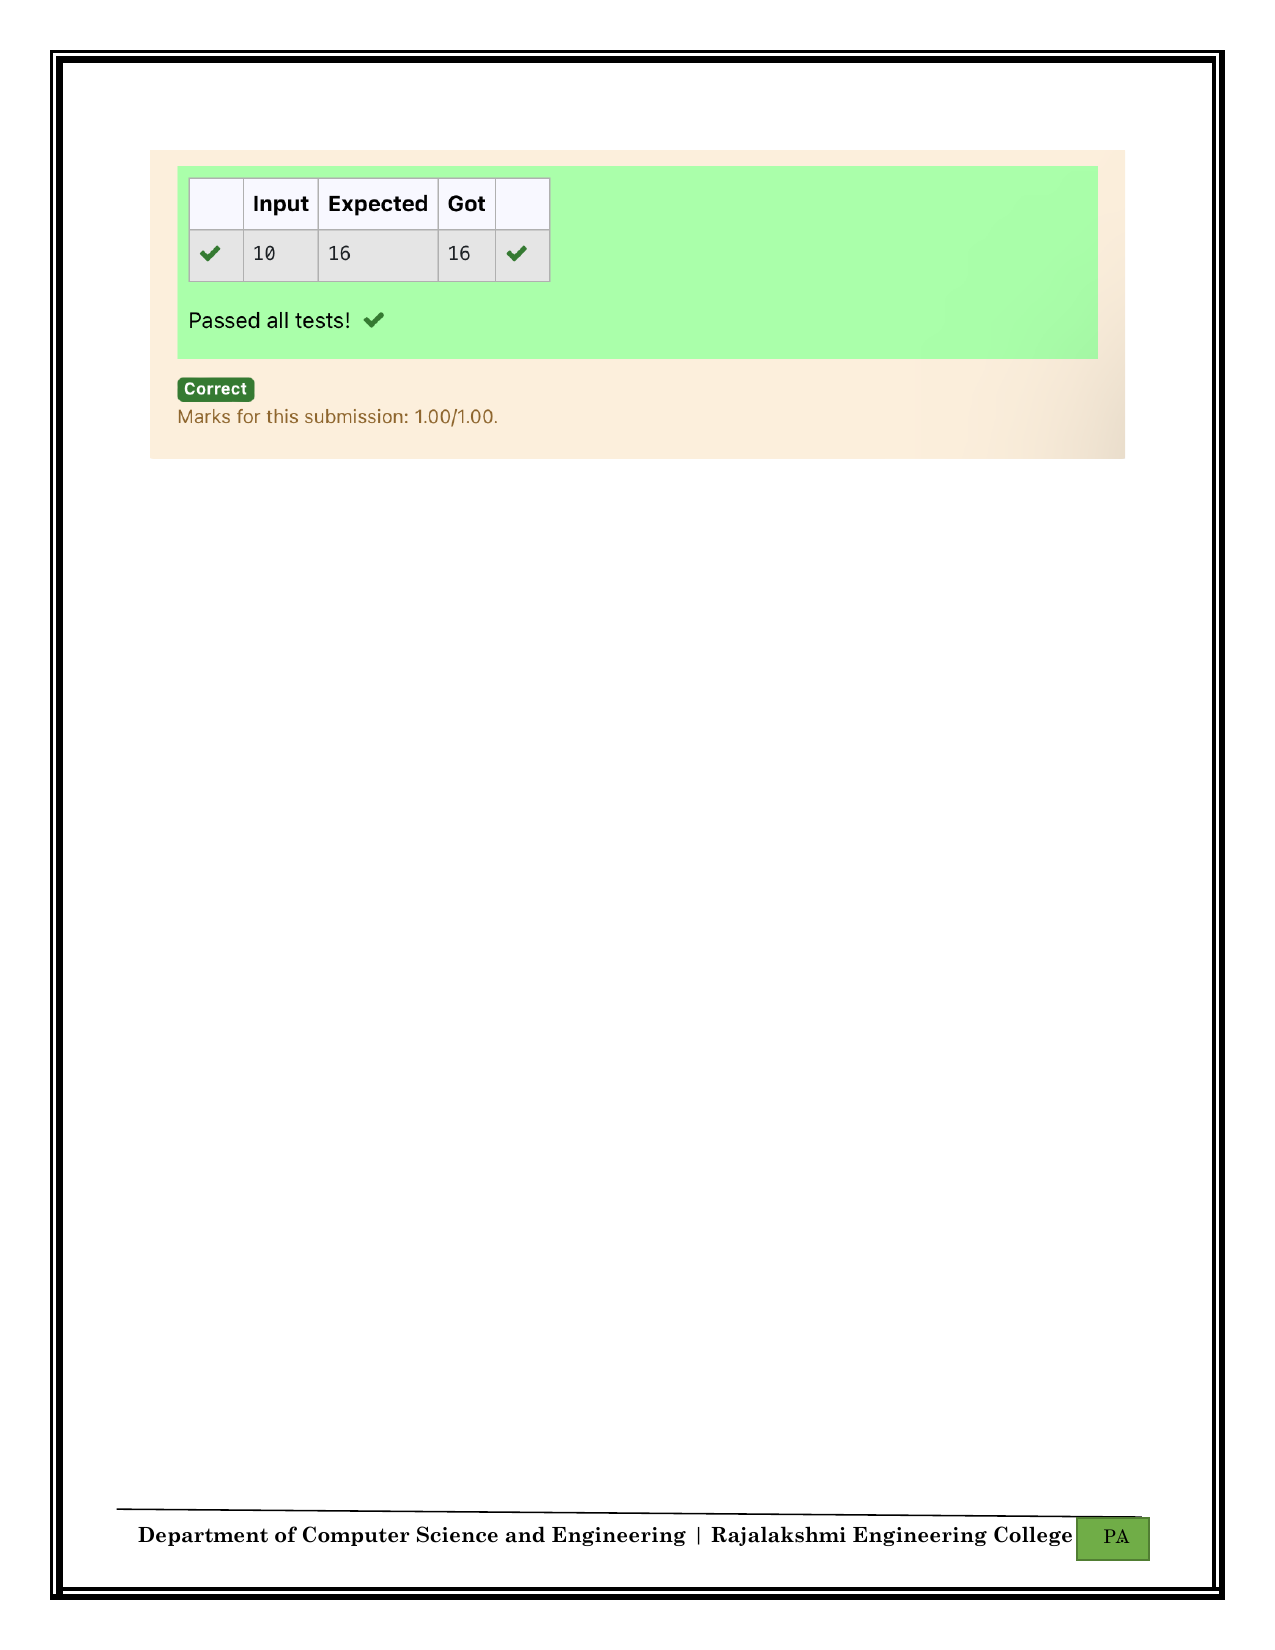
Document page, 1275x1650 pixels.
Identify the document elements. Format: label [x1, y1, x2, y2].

picture [150, 150, 1125, 459]
